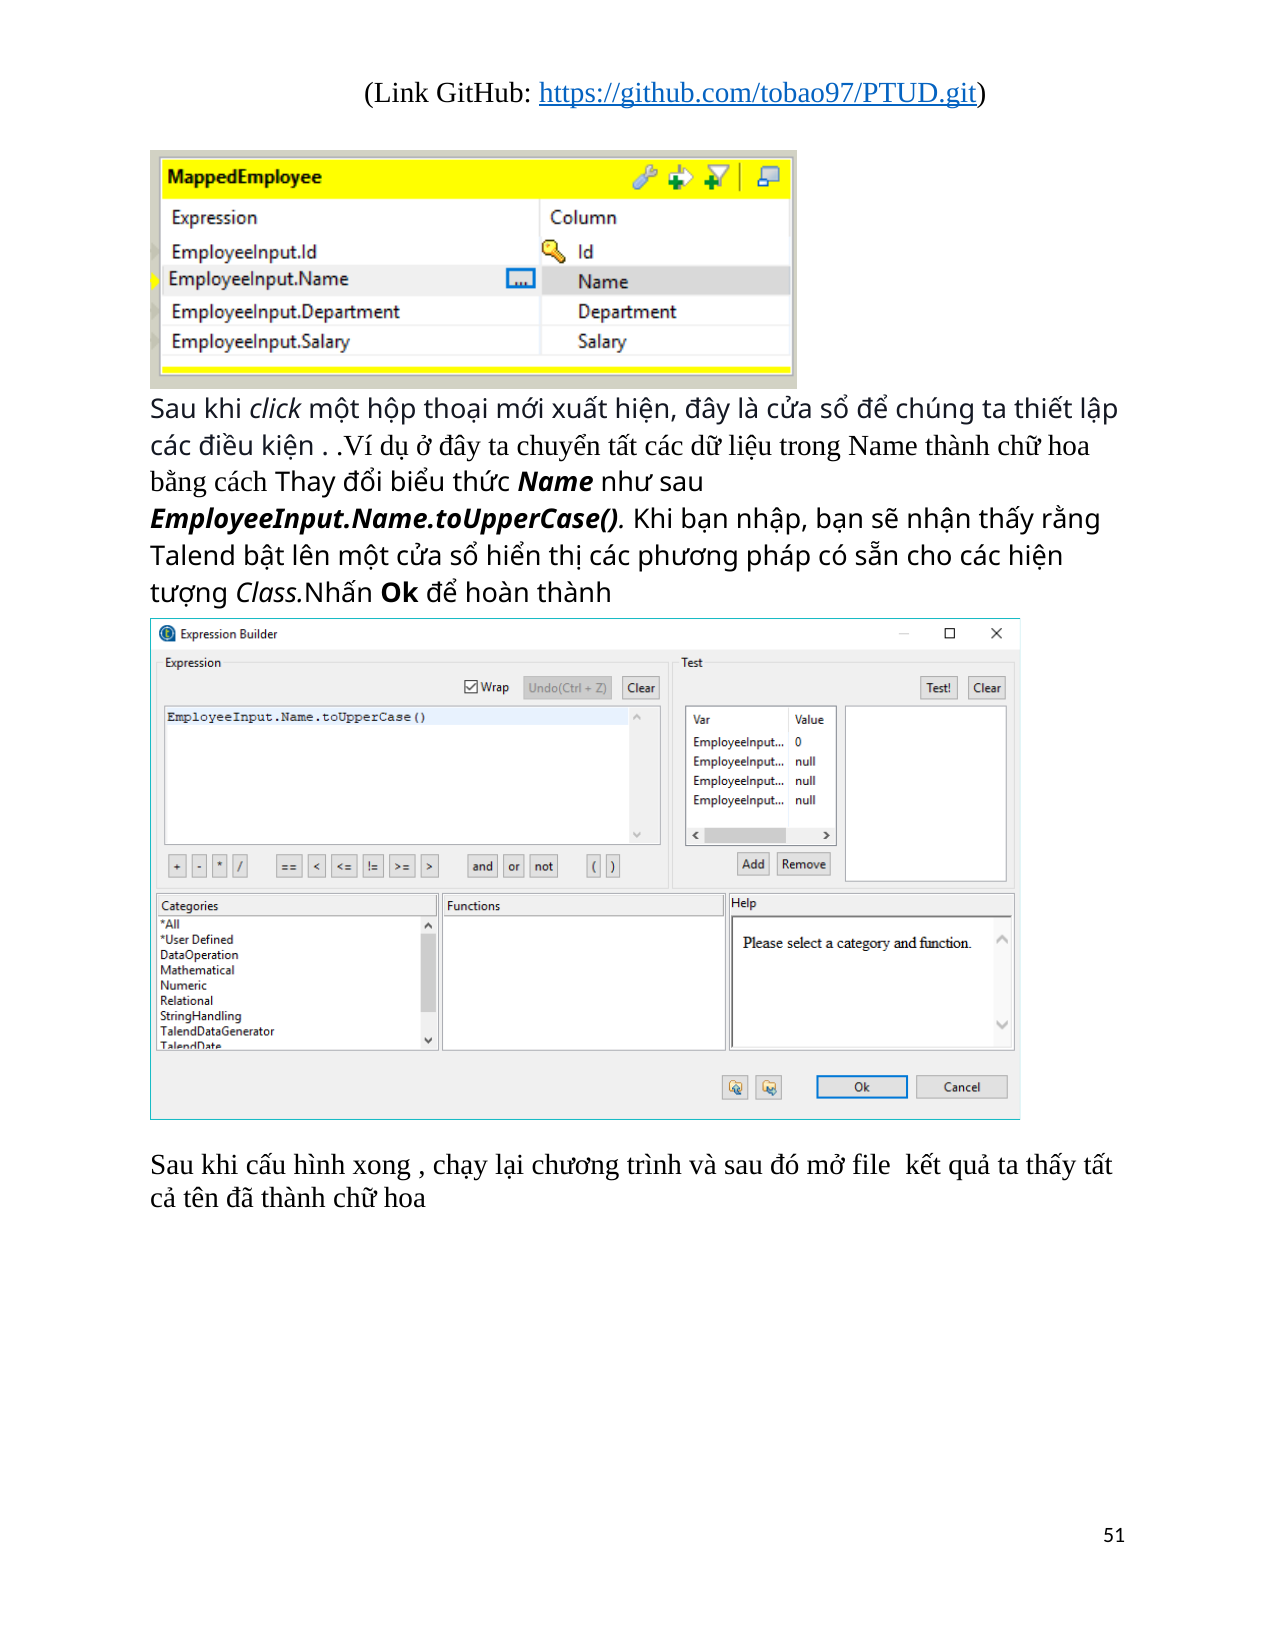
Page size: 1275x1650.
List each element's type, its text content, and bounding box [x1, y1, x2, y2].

picture [150, 618, 1021, 1120]
text Sau khi cấu hình xong , chạy lại chương trình và sau đó mở file kết quả ta thấy tất cả tên đã thành chữ hoa [150, 1147, 1125, 1214]
text Sau khi click một hộp thoại mới xuất hiện, đây là cửa sổ để chúng ta thiết lập các điều kiện . .Ví dụ ở đây ta chuyển tất các dữ liệu trong Name thành chữ hoa bằng cách Thay đổi biểu thức Name như sau EmployeeInput.Name.toUpperCase(). Khi bạn nhập, bạn sẽ nhận thấy rằng Talend bật lên một cửa sổ hiển thị các phương pháp có sẵn cho các hiện tượng Class.Nhấn Ok để hoàn thành [150, 389, 1125, 610]
picture [150, 150, 797, 389]
